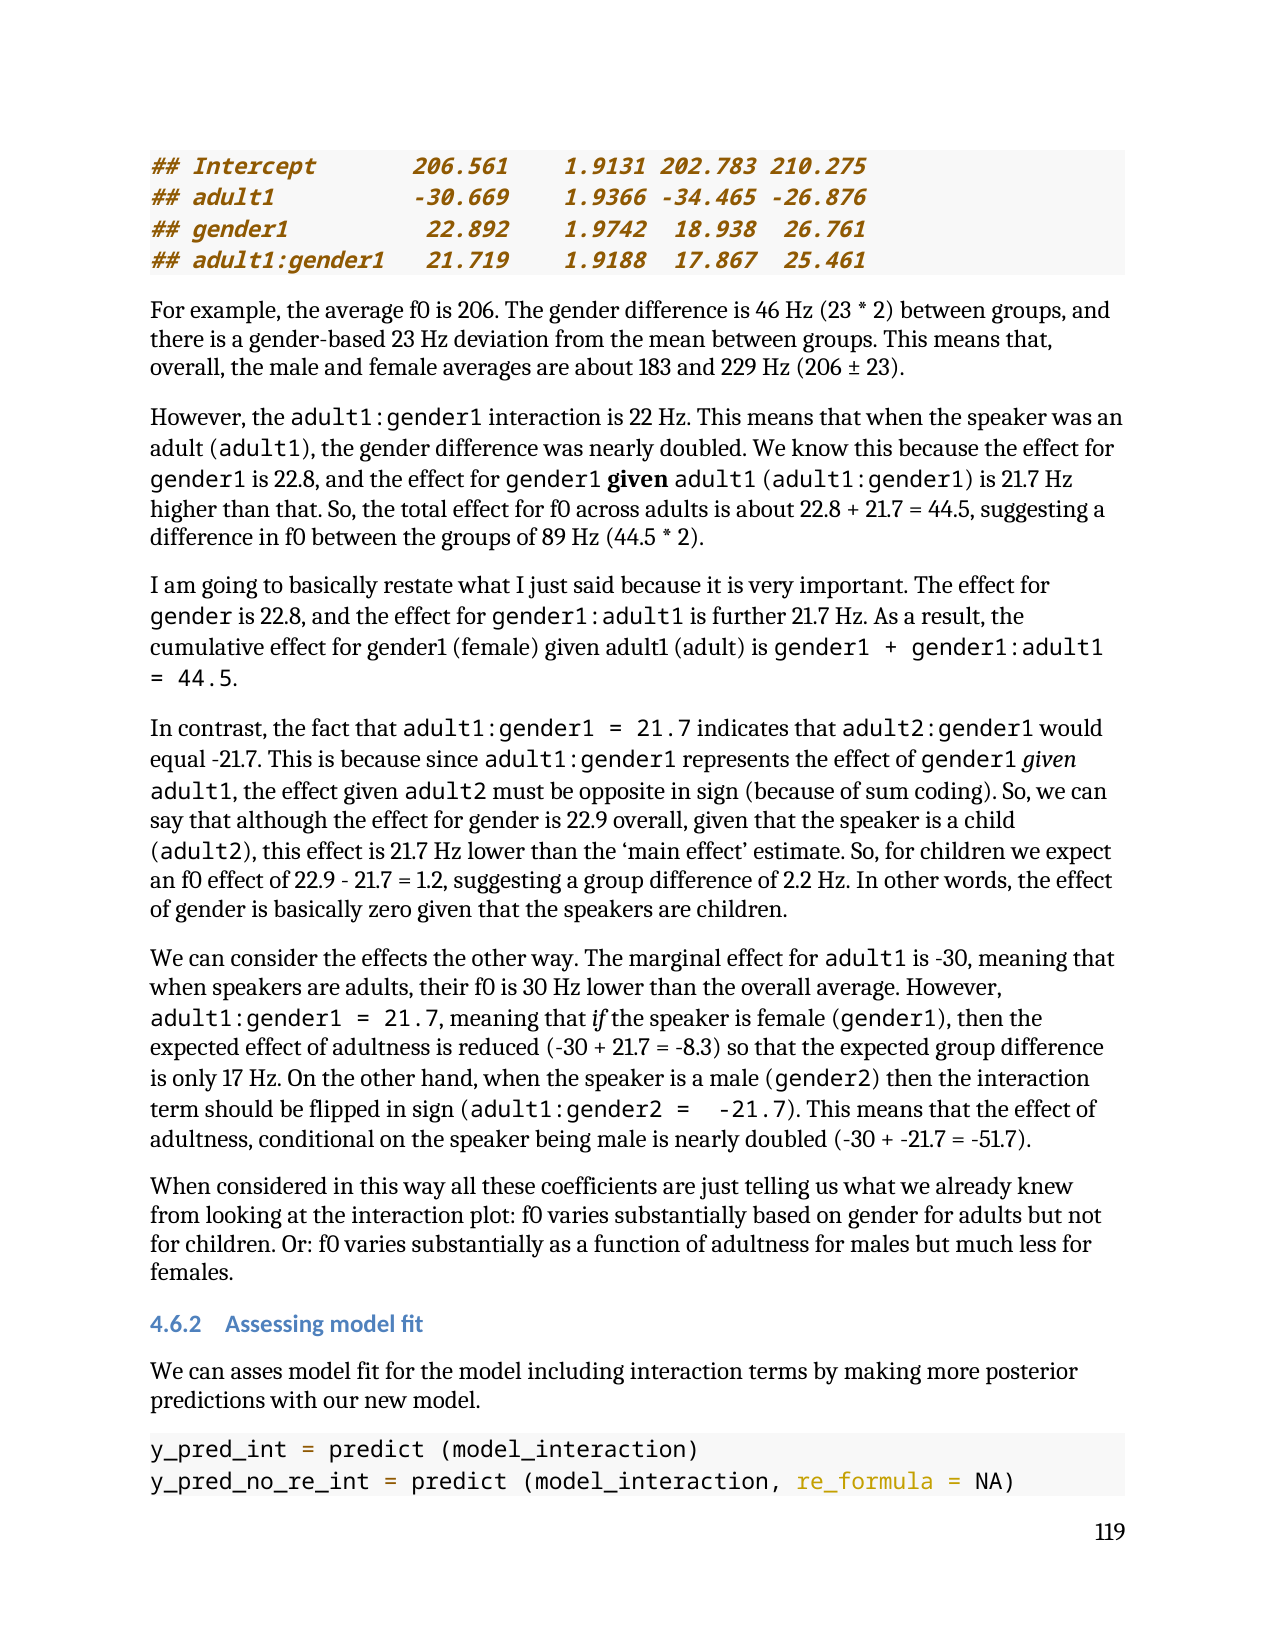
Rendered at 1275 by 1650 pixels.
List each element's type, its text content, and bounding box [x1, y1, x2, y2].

text For example, the average f0 is 206. The gender difference is 46 Hz (23 * 2) between groups, and there is a gender-based 23 Hz deviation from the mean between groups. This means that, overall, the male and female averages are about 183 and 229 Hz (206 ± 23). [150, 296, 1125, 382]
text I am going to basically restate what I just said because it is very important. The effect for gender is 22.8, and the effect for gender1:adult1 is further 21.7 Hz. As a result, the cumulative effect for gender1 (female) given adult1 (adult) is gender1 + gender1:adult1 = 44.5. [150, 571, 1125, 693]
text We can asses model fit for the model including interaction terms by making more posterior predictions with our new model. [150, 1357, 1125, 1415]
subtitle 4.6.2 Assessing model fit [150, 1308, 1125, 1338]
text However, the adult1:gender1 interaction is 22 Hz. This means that when the speaker was an adult (adult1), the gender difference was nearly doubled. We know this because the effect for gender1 is 22.8, and the effect for gender1 given adult1 (adult1:gender1) is 21.7 Hz higher than that. So, the total effect for f0 across adults is about 22.8 + 21.7 = 44.5, suggesting a difference in f0 between the groups of 89 Hz (44.5 * 2). [150, 401, 1125, 552]
text In contrast, the fact that adult1:gender1 = 21.7 indicates that adult2:gender1 would equal -21.7. This is because since adult1:gender1 represents the effect of gender1 given adult1, the effect given adult2 must be opposite in sign (because of sum coding). So, we can say that although the effect for gender is 22.9 overall, given that the speaker is a child (adult2), this effect is 21.7 Hz lower than the ‘main effect’ estimate. So, for children we expect an f0 effect of 22.9 - 21.7 = 1.2, suggesting a group difference of 2.2 Hz. In other words, the effect of gender is basically zero given that the speakers are children. [150, 712, 1125, 923]
text y_pred_int = predict (model_interaction) y_pred_no_re_int = predict (model_interaction, re_formula = NA) [150, 1433, 1125, 1496]
text When considered in this way all these coefficients are just telling us what we already knew from looking at the interaction plot: f0 varies substantially based on gender for adults but not for children. Or: f0 varies substantially as a function of adultness for males but much less for females. [150, 1172, 1125, 1287]
text We can consider the effects the other way. The marginal effect for adult1 is -30, meaning that when speakers are adults, their f0 is 30 Hz lower than the overall average. However, adult1:gender1 = 21.7, meaning that if the speaker is female (gender1), then the expected effect of adultness is reduced (-30 + 21.7 = -8.3) so that the expected group difference is only 17 Hz. On the other hand, when the speaker is a male (gender2) then the interaction term should be flipped in sign (adult1:gender2 = -21.7). This means that the effect of adultness, conditional on the speaker being male is nearly doubled (-30 + -21.7 = -51.7). [150, 942, 1125, 1153]
